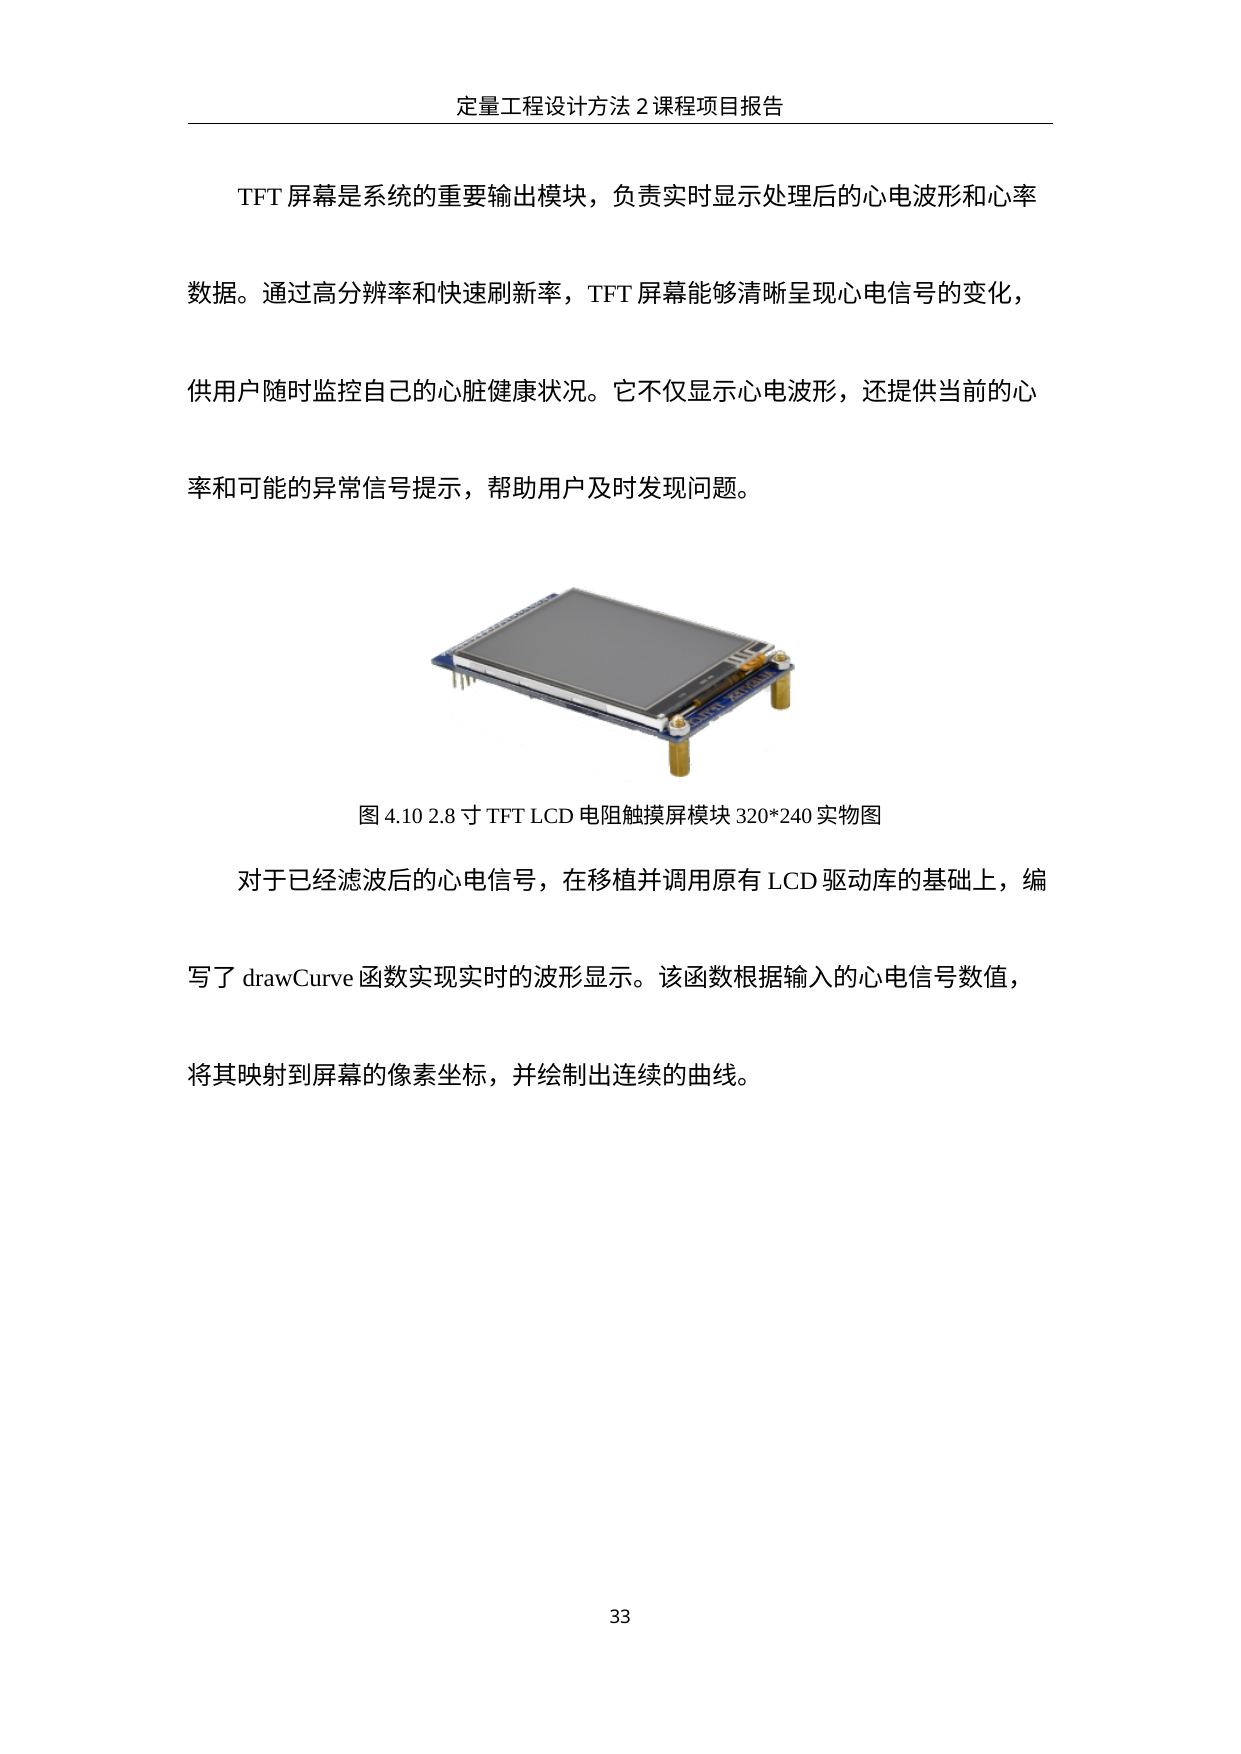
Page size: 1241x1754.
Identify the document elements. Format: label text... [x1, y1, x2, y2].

picture [417, 537, 824, 784]
text TFT屏幕是系统的重要输出模块，负责实时显示处理后的心电波形和心率数据。通过高分辨率和快速刷新率，TFT屏幕能够清晰呈现心电信号的变化，供用户随时监控自己的心脏健康状况。它不仅显示心电波形，还提供当前的心率和可能的异常信号提示，帮助用户及时发现问题。 [187, 162, 1053, 519]
text 图4.10 2.8寸TFT LCD电阻触摸屏模块320*240实物图 [187, 797, 1053, 830]
text 对于已经滤波后的心电信号，在移植并调用原有LCD驱动库的基础上，编写了drawCurve函数实现实时的波形显示。该函数根据输入的心电信号数值，将其映射到屏幕的像素坐标，并绘制出连续的曲线。 [187, 846, 1053, 1106]
